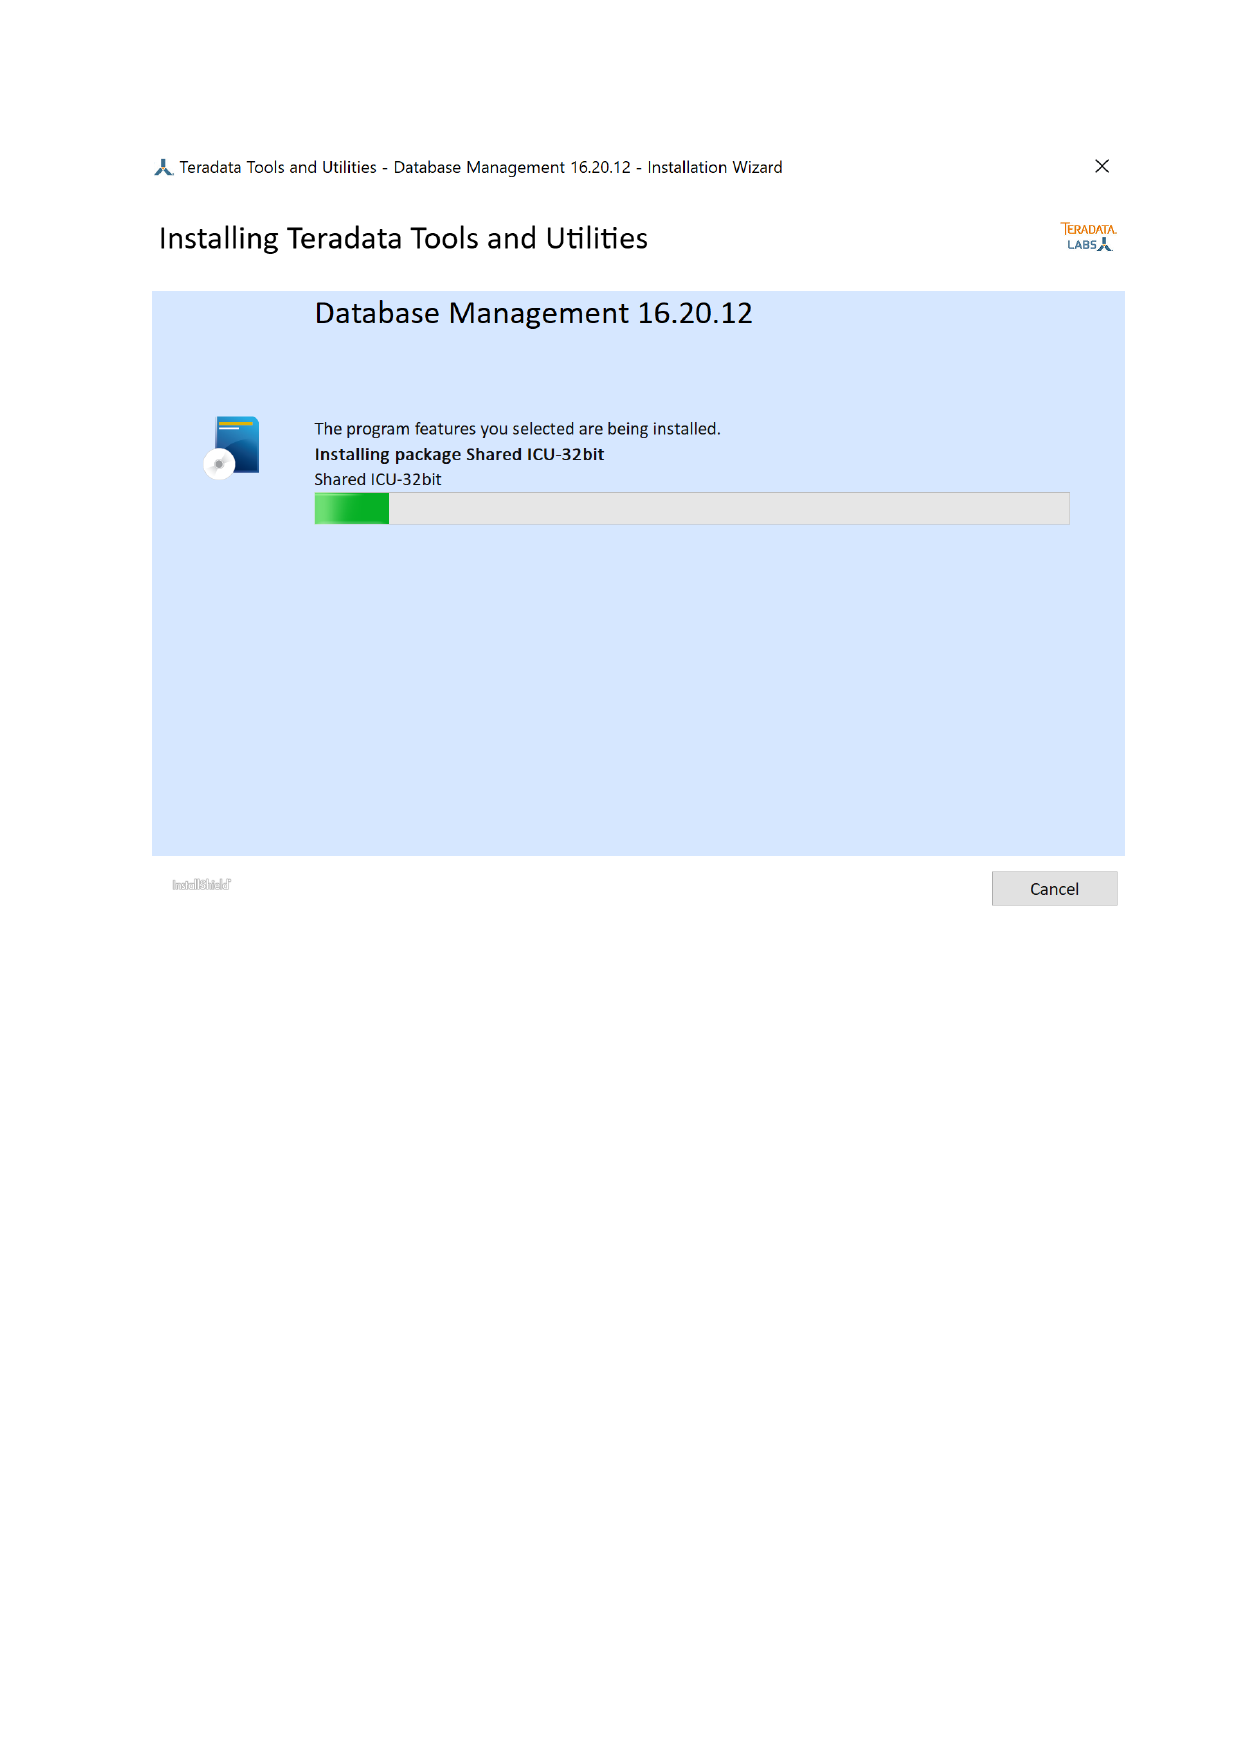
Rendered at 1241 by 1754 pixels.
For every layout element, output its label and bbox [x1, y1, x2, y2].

picture [150, 150, 1125, 912]
